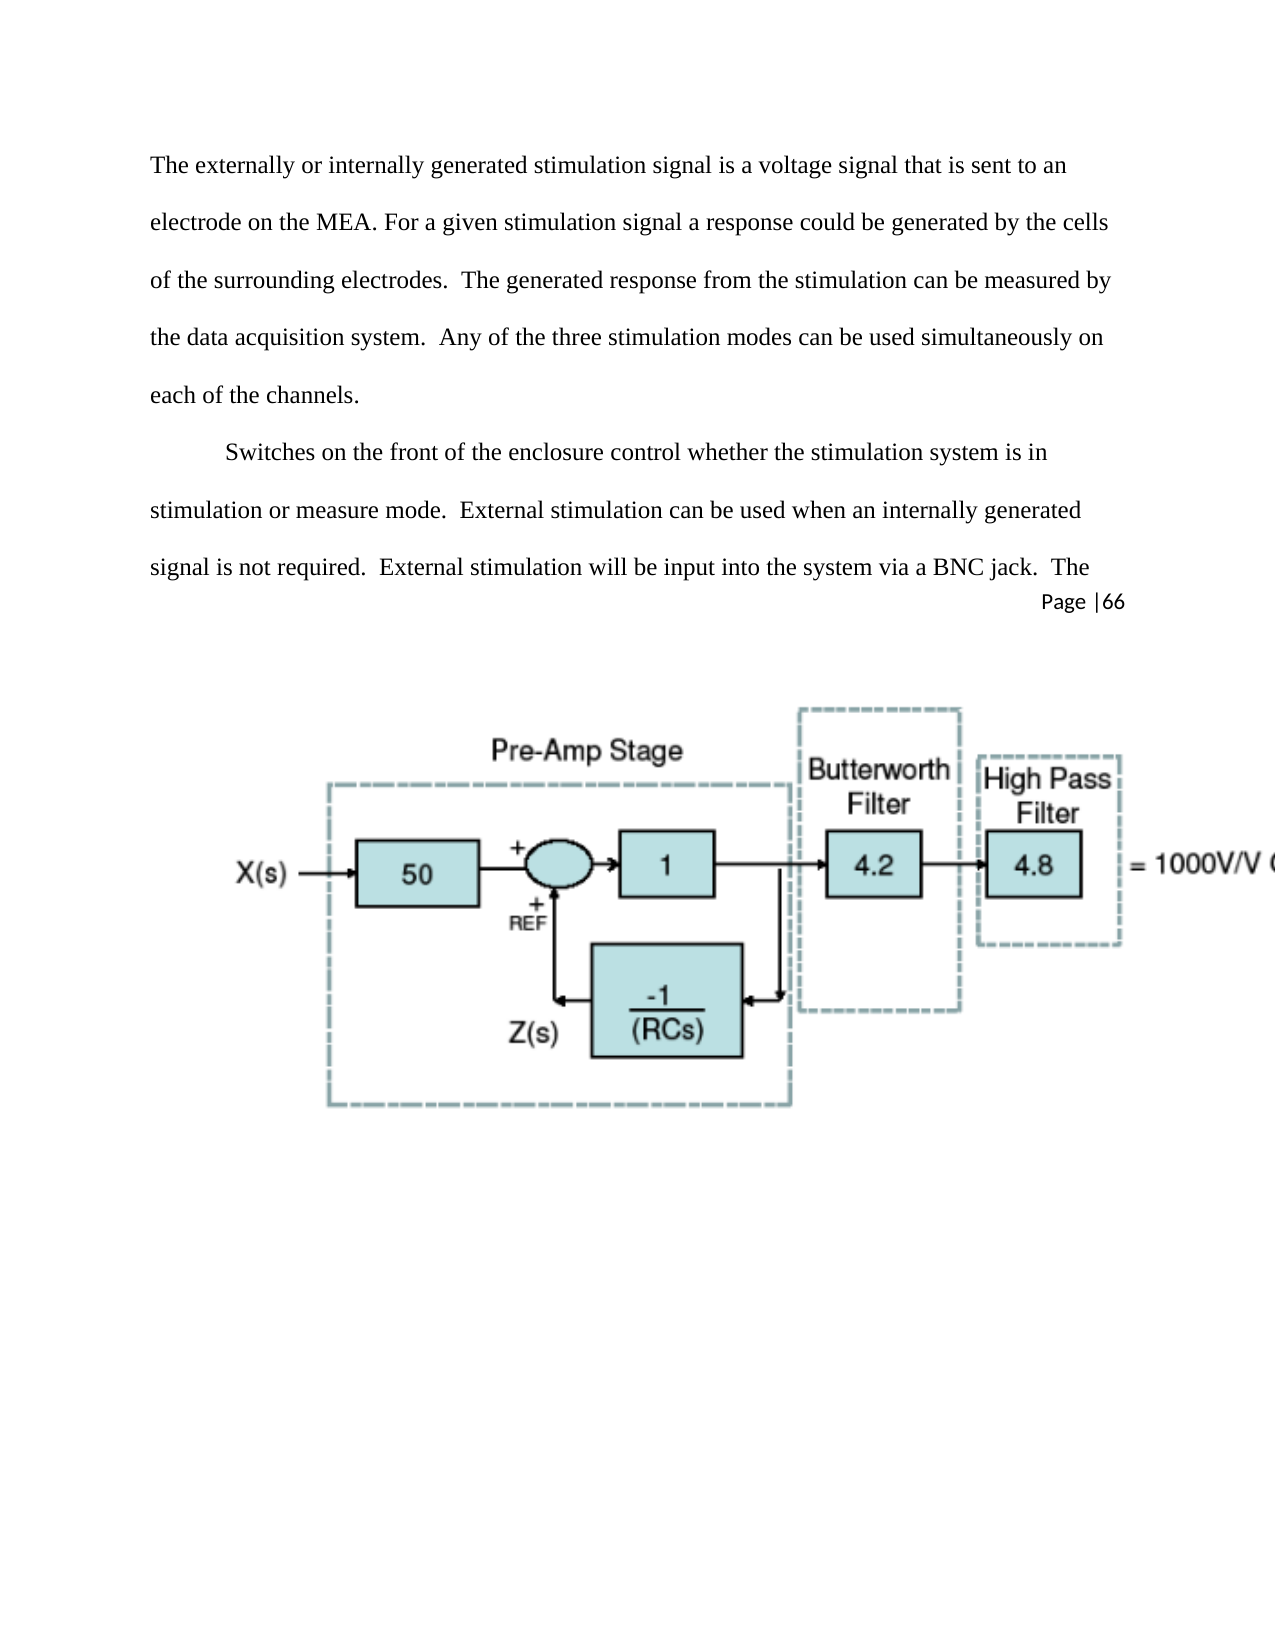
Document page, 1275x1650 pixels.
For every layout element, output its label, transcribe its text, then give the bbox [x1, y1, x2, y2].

text The externally or internally generated stimulation signal is a voltage signal that is sent to an electrode on the MEA. For a given stimulation signal a response could be generated by the cells of the surrounding electrodes. The generated response from the stimulation can be measured by the data acquisition system. Any of the three stimulation modes can be used simultaneously on each of the channels. [150, 150, 1125, 409]
text Switches on the front of the enclosure control whether the stimulation system is in stimulation or measure mode. External stimulation can be used when an internally generated signal is not required. External stimulation will be input into the system via a BNC jack. The signal input to the system can come from an external source such as a function generator. If the switch is set to stimulation mode then a second switch determines if the system is in internal stimulation or external stimulation. Control signals are sent to the FPGA to control whether it is recording measurement mode or in stimulation mode. [150, 437, 1125, 581]
